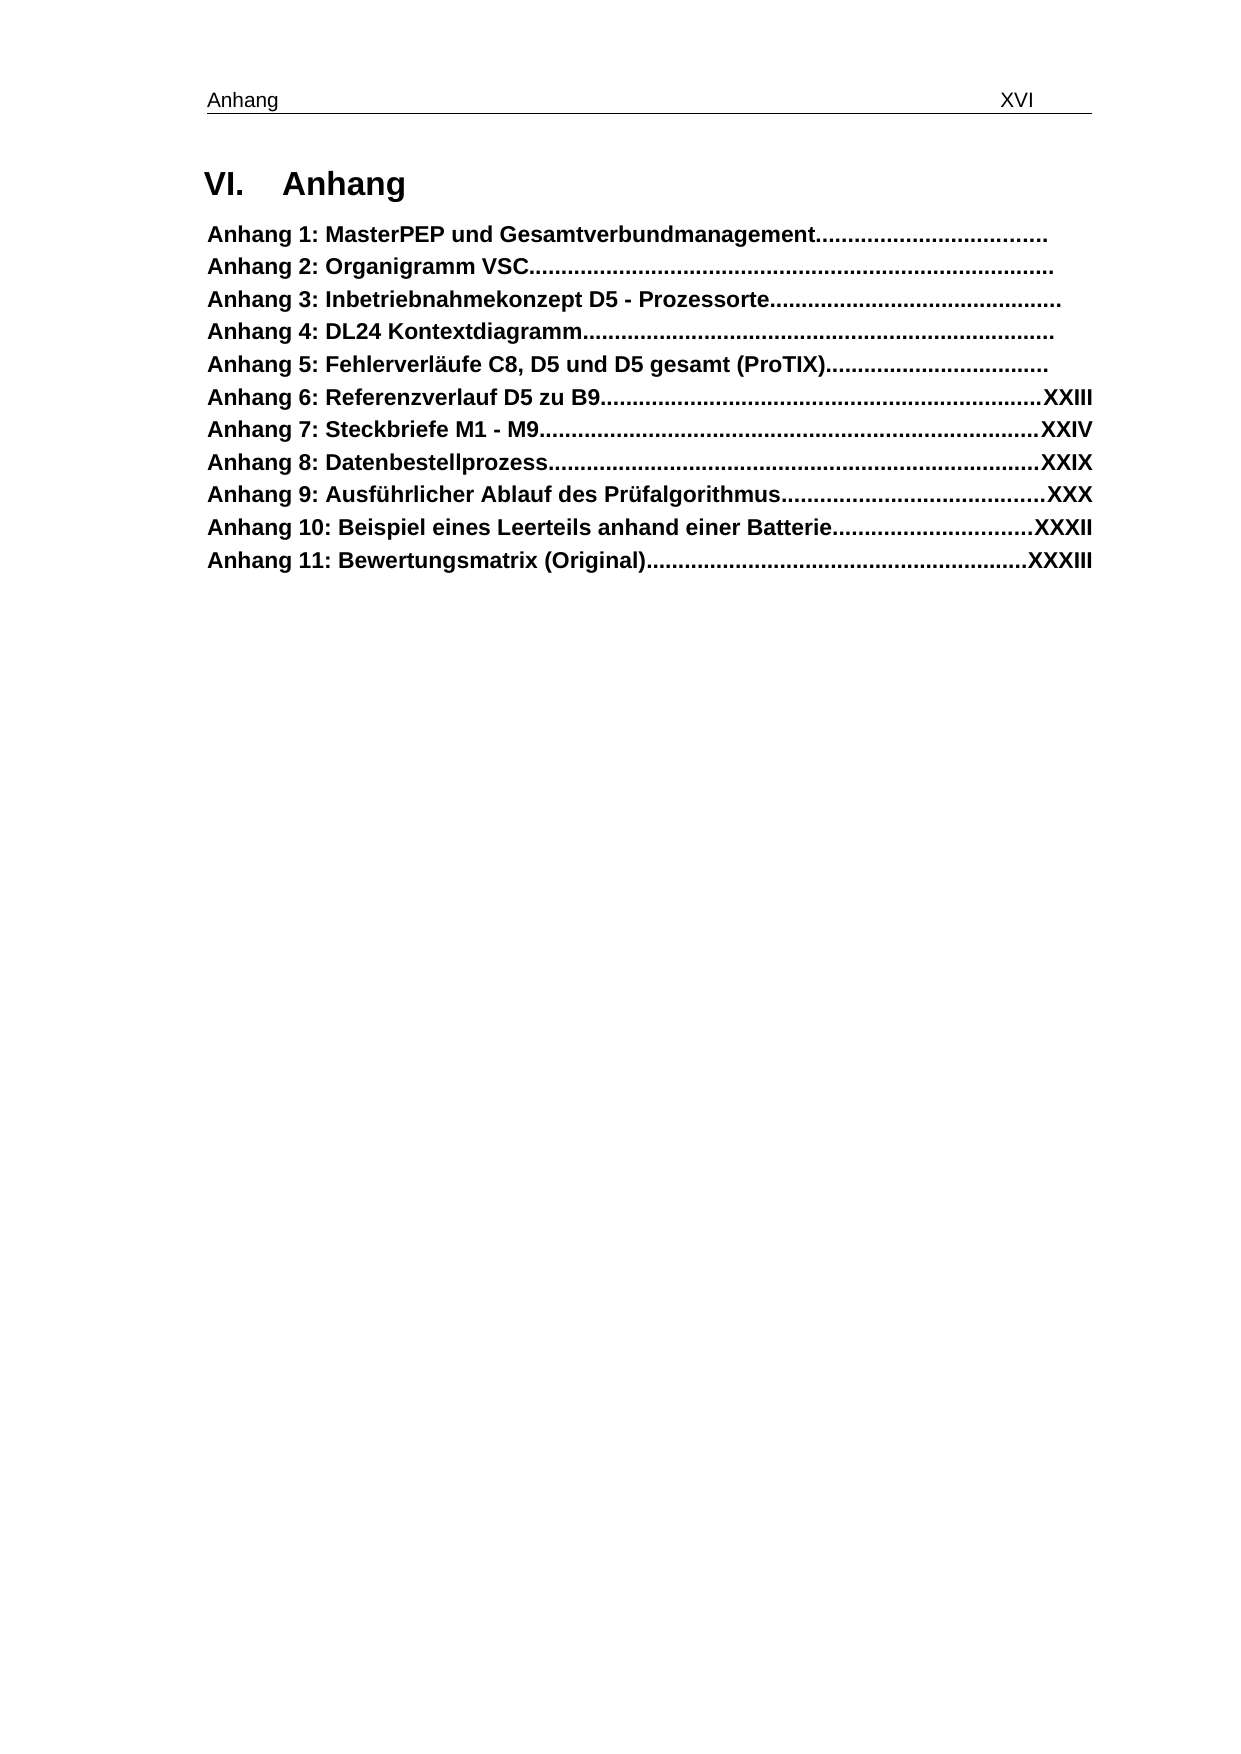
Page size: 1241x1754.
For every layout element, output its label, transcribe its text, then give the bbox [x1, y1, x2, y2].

subtitle Anhang [244, 164, 1092, 203]
text Anhang 3: Inbetriebnahmekonzept D5 - Prozessorte XX [207, 286, 1048, 312]
text Anhang 8: Datenbestellprozess XXIX [207, 449, 1048, 475]
text Anhang 4: DL24 Kontextdiagramm XXI [207, 318, 1048, 345]
text Anhang 6: Referenzverlauf D5 zu B9 XXIII [207, 383, 1048, 410]
text Anhang 5: Fehlerverläufe C8, D5 und D5 gesamt (ProTIX) XXII [207, 351, 1048, 377]
text Anhang 10: Beispiel eines Leerteils anhand einer Batterie XXXII [207, 514, 1048, 540]
text Anhang 1: MasterPEP und Gesamtverbundmanagement XVII [207, 221, 1048, 247]
text Anhang 7: Steckbriefe M1 - M9 XXIV [207, 416, 1048, 442]
text Anhang 11: Bewertungsmatrix (Original) XXXIII [207, 547, 1048, 573]
text Anhang 2: Organigramm VSC XIX [207, 253, 1048, 279]
text Anhang 9: Ausführlicher Ablauf des Prüfalgorithmus XXX [207, 481, 1048, 508]
